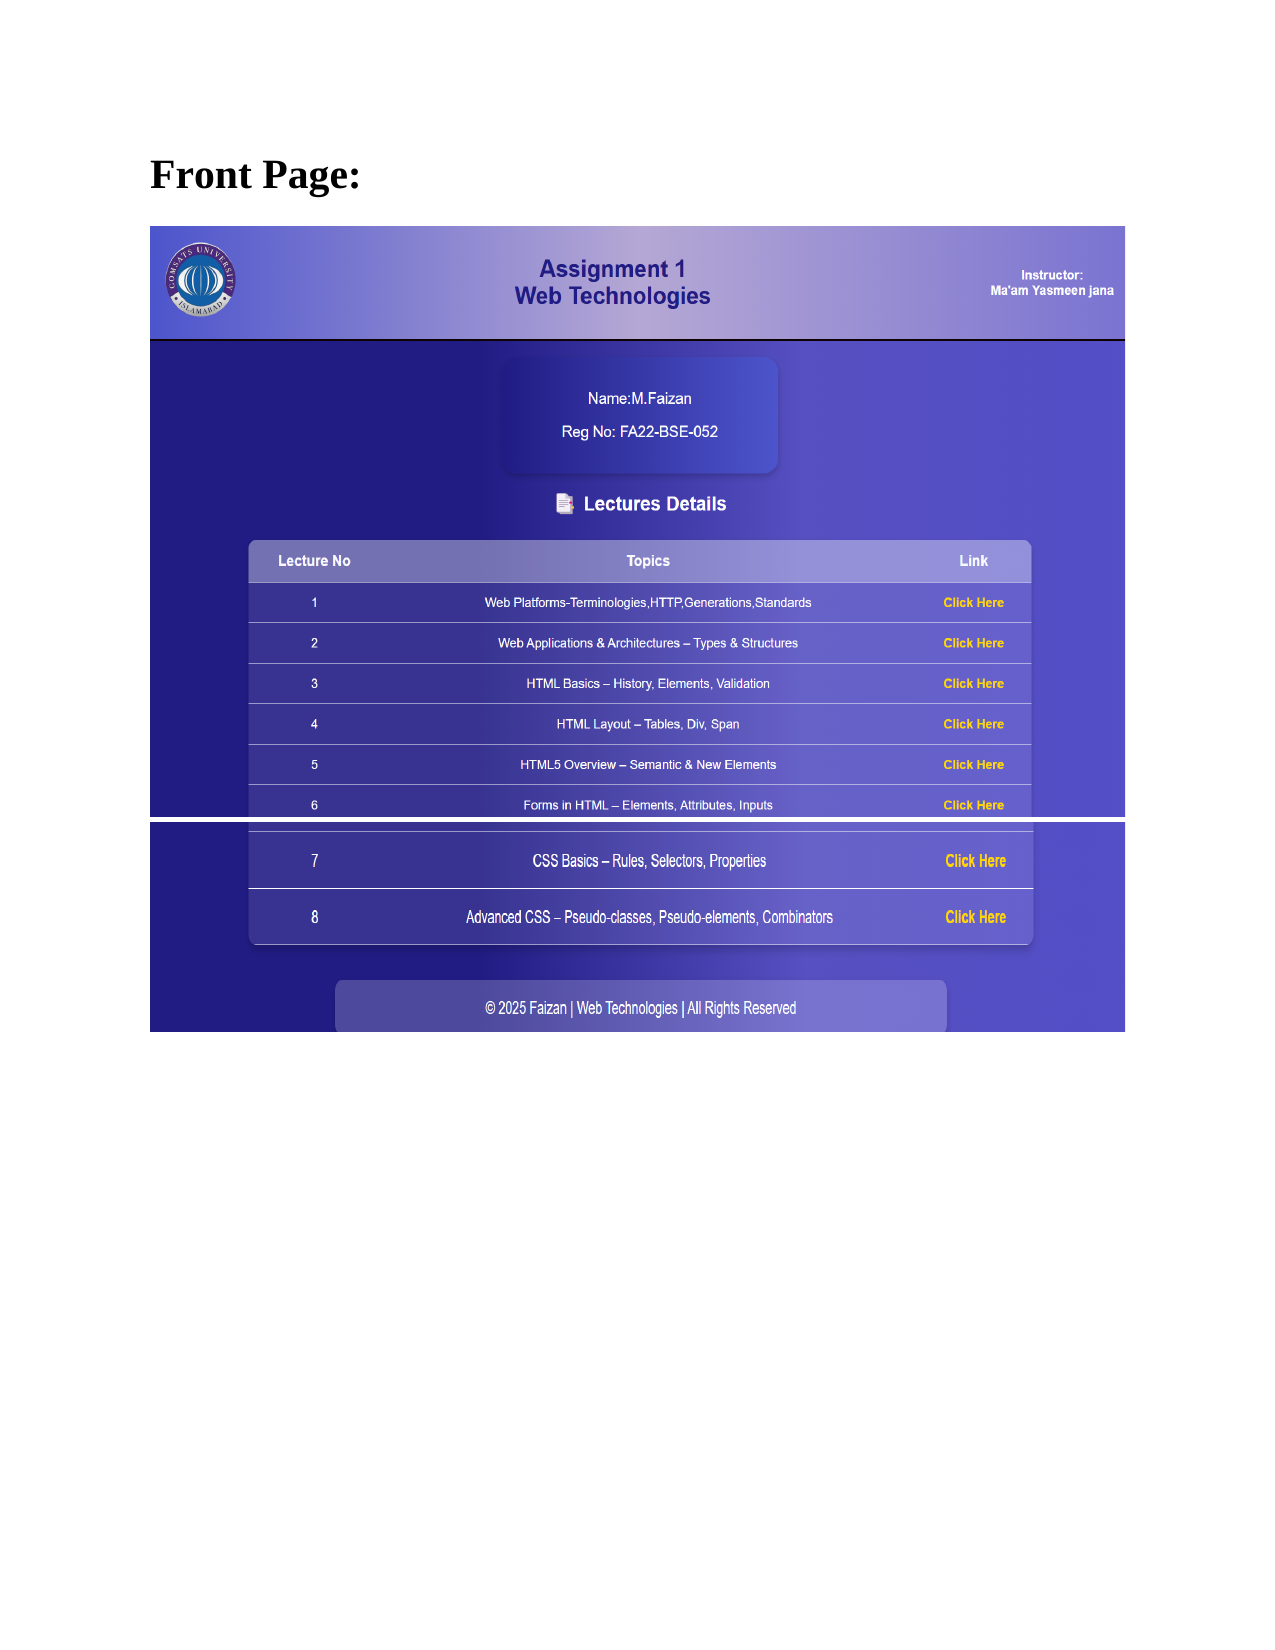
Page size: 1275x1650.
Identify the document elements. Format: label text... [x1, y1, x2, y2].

picture [150, 822, 1125, 1032]
text Front Page: [150, 150, 1125, 198]
picture [150, 226, 1125, 817]
